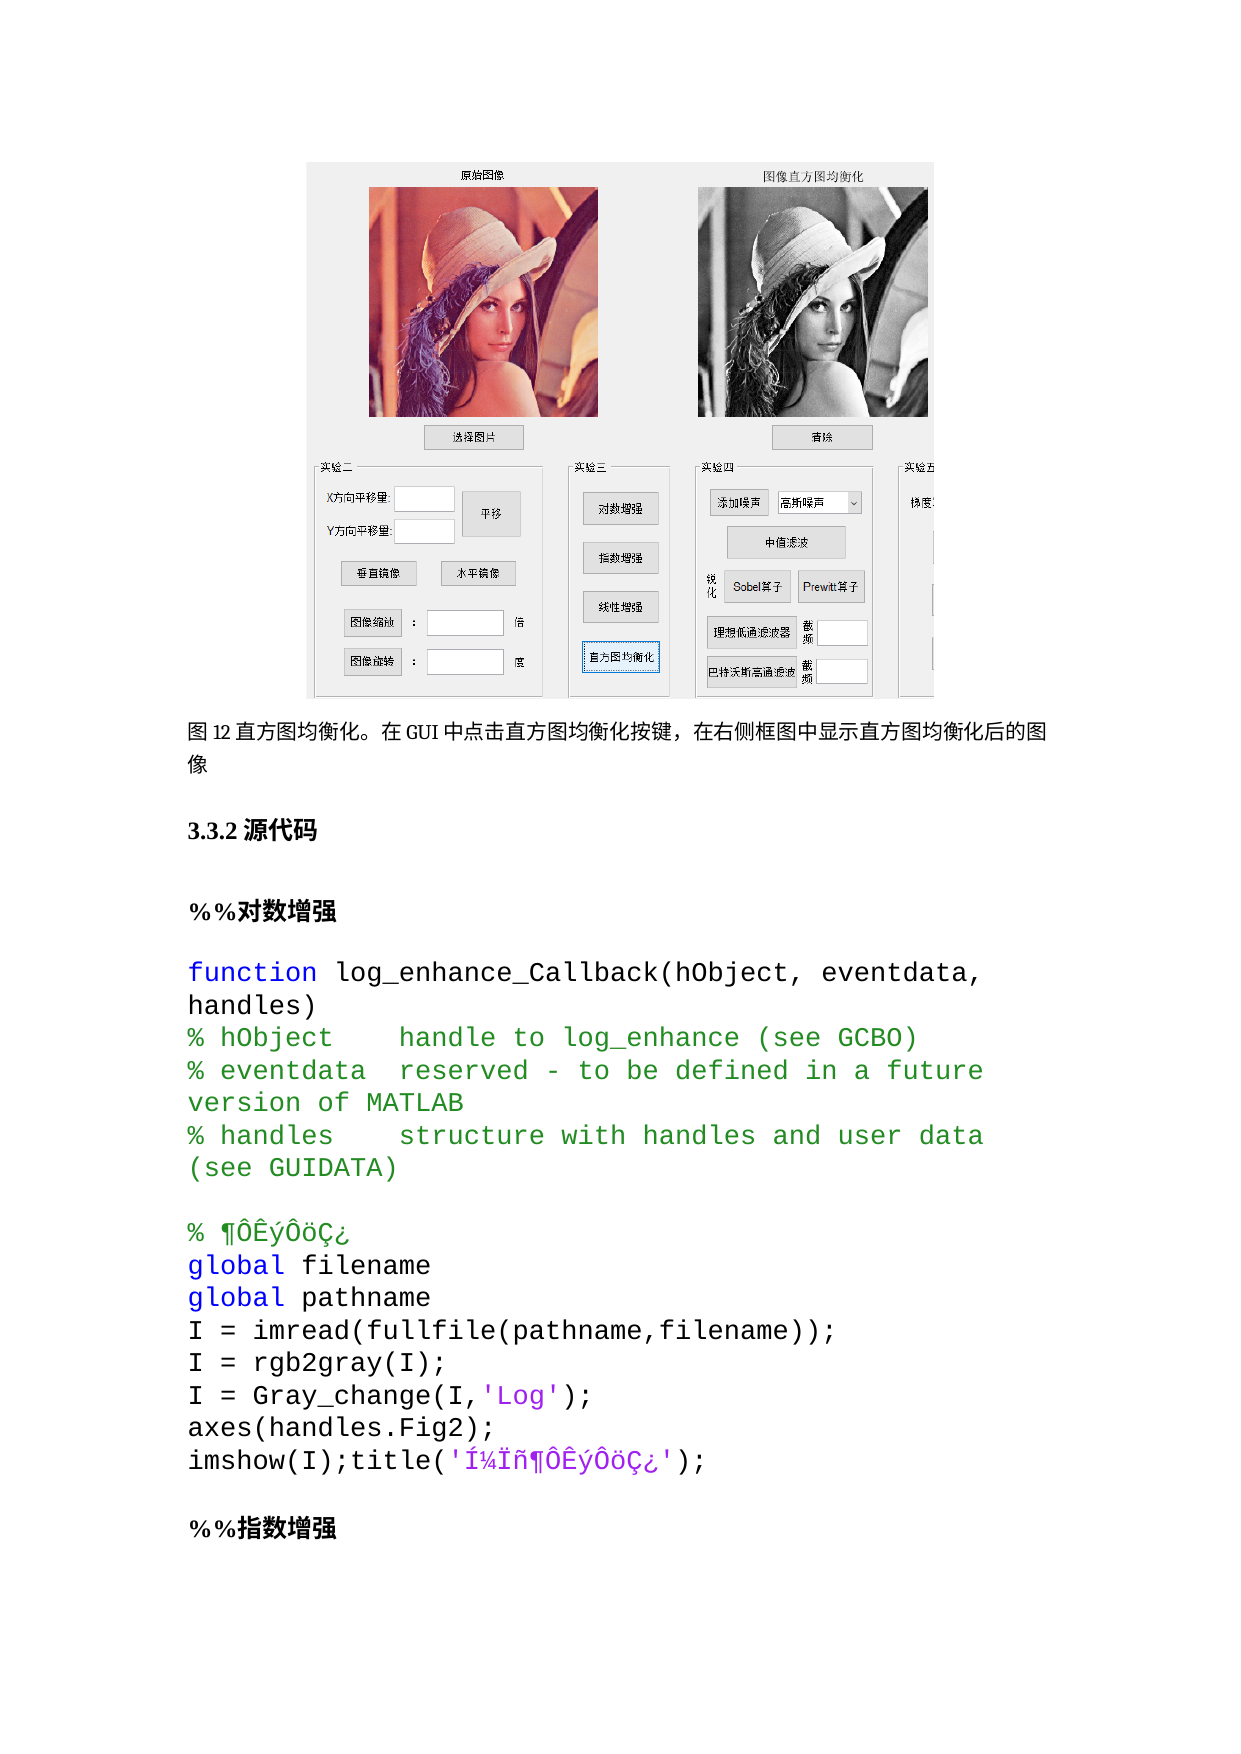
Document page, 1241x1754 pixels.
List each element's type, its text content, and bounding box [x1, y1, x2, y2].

text % eventdata reserved - to be defined in a future version of MATLAB [187, 1056, 1053, 1121]
text % handles structure with handles and user data (see GUIDATA) [187, 1121, 1053, 1186]
text I = imread(fullfile(pathname,filename)); [187, 1316, 1053, 1348]
text %%指数增强 [187, 1494, 1053, 1559]
text imshow(I);title('Í¼Ïñ¶ÔÊýÔöÇ¿'); [187, 1446, 1053, 1478]
text global pathname [187, 1283, 1053, 1316]
text % hObject handle to log_enhance (see GCBO) [187, 1023, 1053, 1056]
text % ¶ÔÊýÔöÇ¿ [187, 1218, 1053, 1251]
picture [306, 162, 934, 699]
text I = rgb2gray(I); [187, 1348, 1053, 1381]
text 3.3.2 源代码 [187, 796, 1053, 861]
text I = Gray_change(I,'Log'); [187, 1381, 1053, 1413]
text 图 12 直方图均衡化。在GUI中点击直方图均衡化按键，在右侧框图中显示直方图均衡化后的图像 [187, 714, 1053, 779]
text function log_enhance_Callback(hObject, eventdata, handles) [187, 958, 1053, 1023]
text %%对数增强 [187, 877, 1053, 942]
text global filename [187, 1251, 1053, 1283]
text axes(handles.Fig2); [187, 1413, 1053, 1446]
